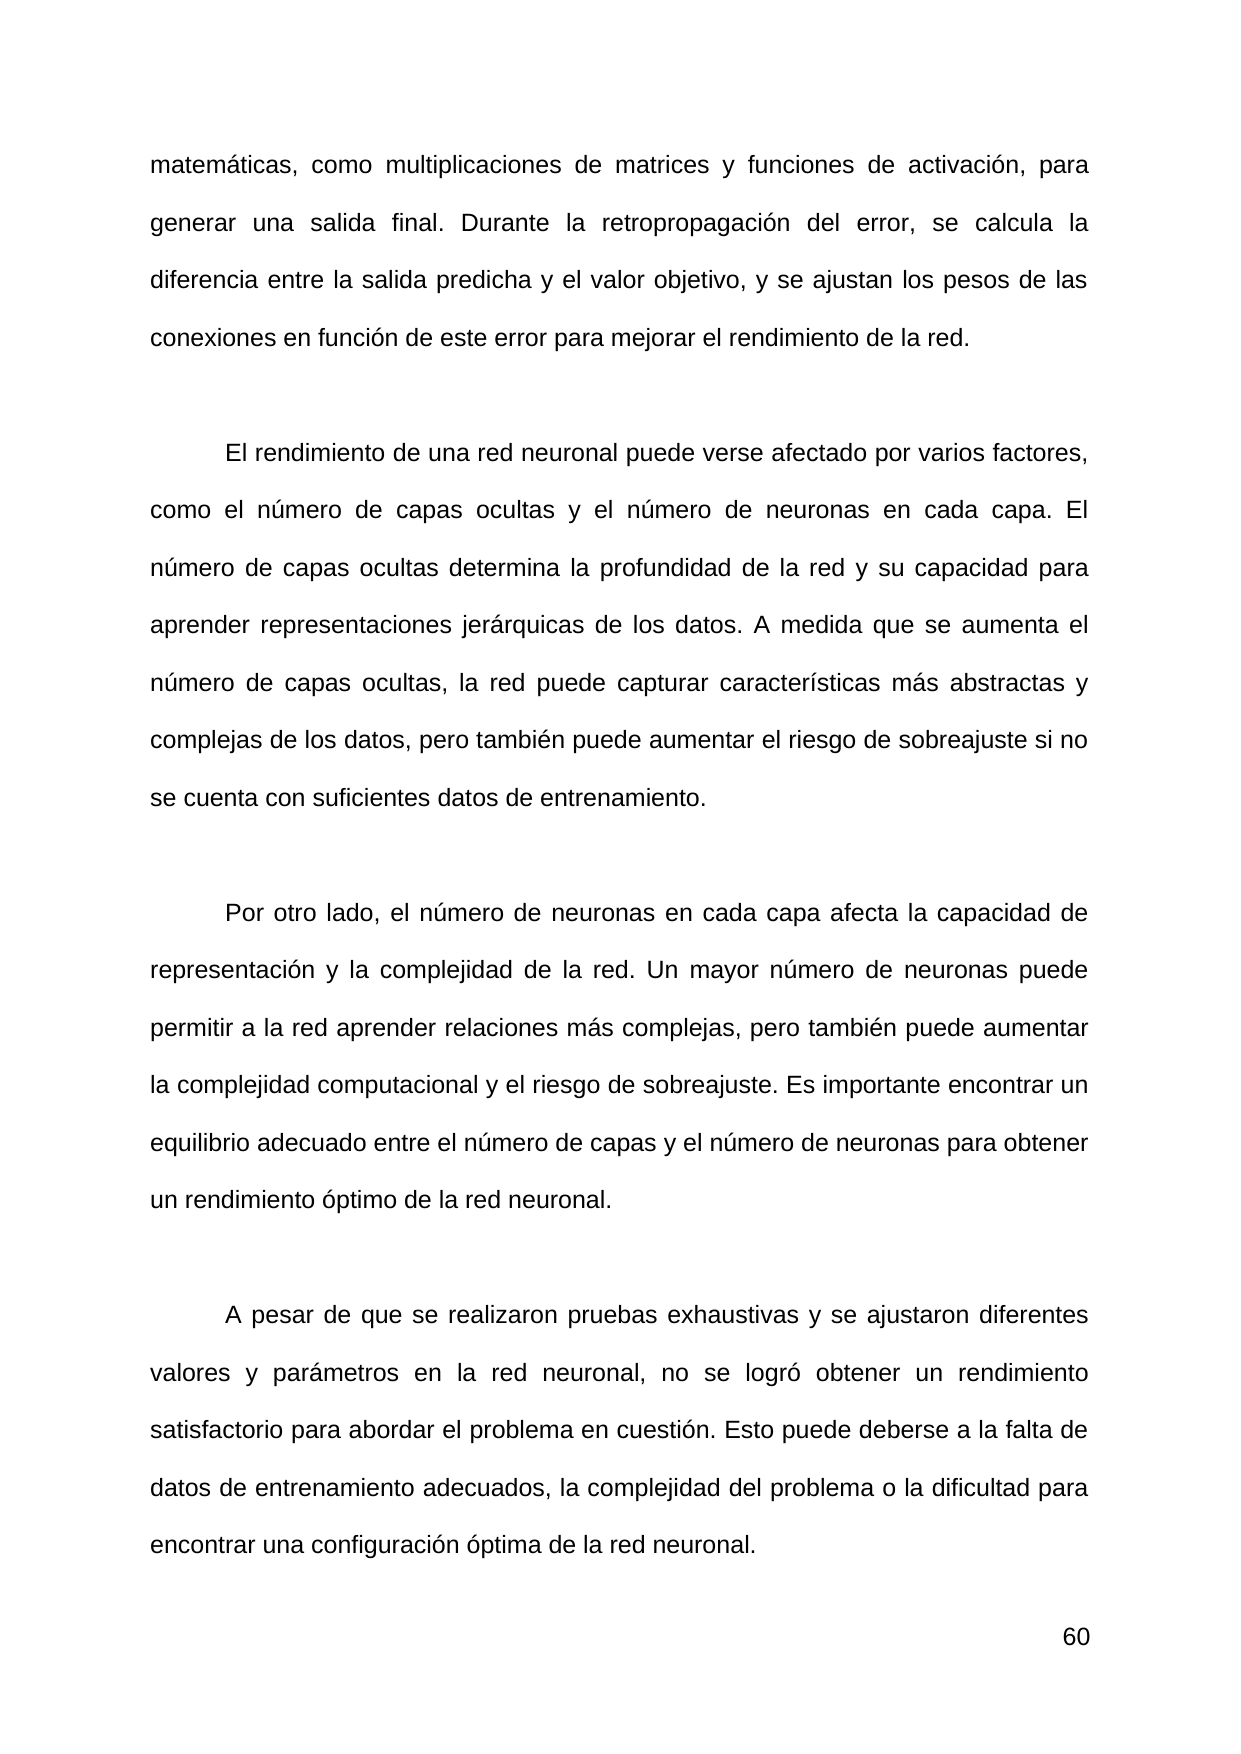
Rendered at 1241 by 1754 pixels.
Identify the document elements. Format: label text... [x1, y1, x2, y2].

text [150, 150, 1090, 351]
text El rendimiento de una red neuronal puede verse afectado por varios factores, como el número de capas ocultas y el número de neuronas en cada capa. El número de capas ocultas determina la profundidad de la red y su capacidad para aprender representaciones jerárquicas de los datos. A medida que se aumenta el número de capas ocultas, la red puede capturar características más abstractas y complejas de los datos, pero también puede aumentar el riesgo de sobreajuste si no se cuenta con suficientes datos de entrenamiento. [150, 437, 1090, 811]
text Por otro lado, el número de neuronas en cada capa afecta la capacidad de representación y la complejidad de la red. Un mayor número de neuronas puede permitir a la red aprender relaciones más complejas, pero también puede aumentar la complejidad computacional y el riesgo de sobreajuste. Es importante encontrar un equilibrio adecuado entre el número de capas y el número de neuronas para obtener un rendimiento óptimo de la red neuronal. [150, 897, 1090, 1214]
text A pesar de que se realizaron pruebas exhaustivas y se ajustaron diferentes valores y parámetros en la red neuronal, no se logró obtener un rendimiento satisfactorio para abordar el problema en cuestión. Esto puede deberse a la falta de datos de entrenamiento adecuados, la complejidad del problema o la dificultad para encontrar una configuración óptima de la red neuronal. [150, 1300, 1090, 1559]
